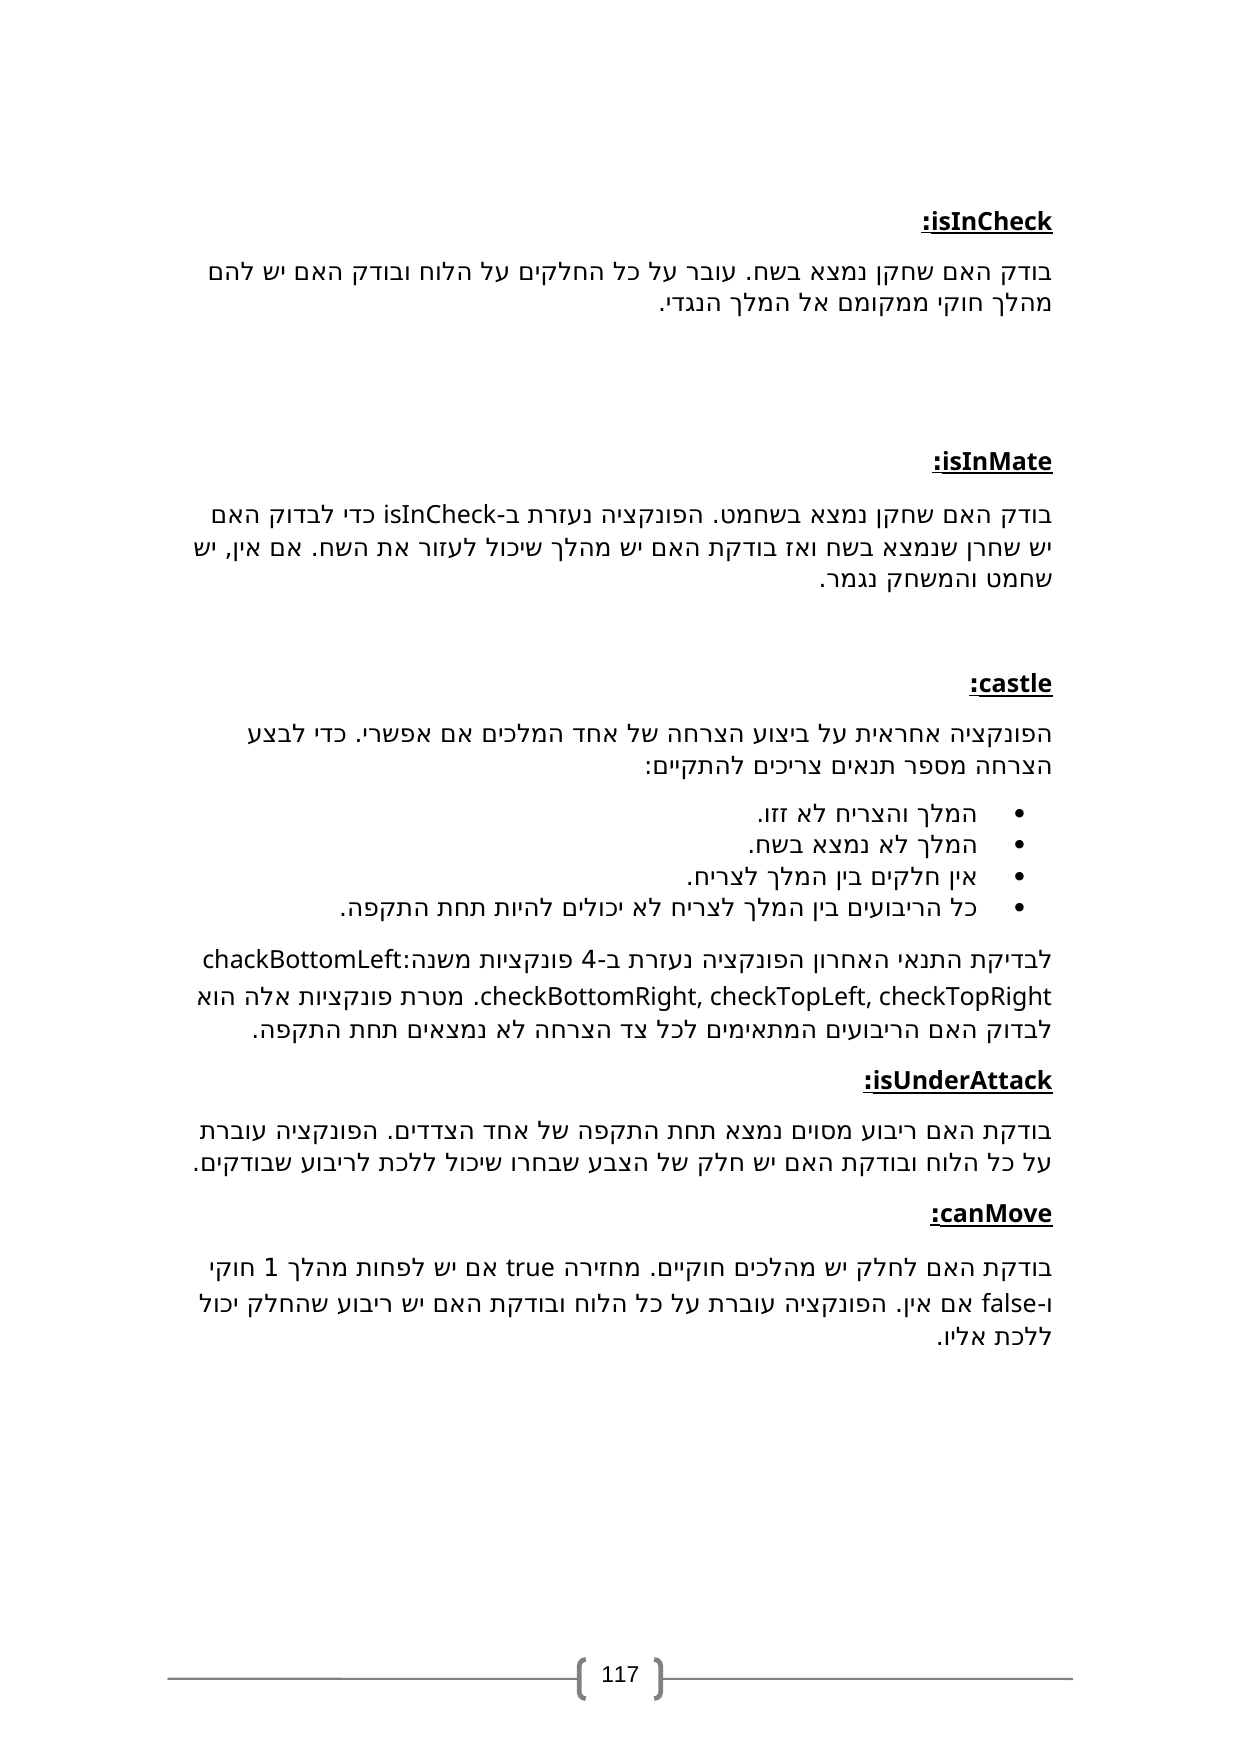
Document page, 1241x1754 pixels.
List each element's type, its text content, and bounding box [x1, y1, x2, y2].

text בודקת האם ריבוע מסוים נמצא תחת התקפה של אחד הצדדים. הפונקציה עוברת על כל הלוח ובודקת האם יש חלק של הצבע שבחרו שיכול ללכת לריבוע שבודקים. [187, 1116, 1053, 1177]
text בודק האם שחקן נמצא בשחמט. הפונקציה נעזרת ב-isInCheck כדי לבדוק האם יש שחרן שנמצא בשח ואז בודקת האם יש מהלך שיכול לעזור את השח. אם אין, יש שחמט והמשחק נגמר. [187, 497, 1053, 594]
list אין חלקים בין המלך לצריח. [187, 862, 1015, 891]
text לבדיקת התנאי האחרון הפונקציה נעזרת ב-4 פונקציות משנה:chackBottomLeft checkBottomRight, checkTopLeft, checkTopRight. מטרת פונקציות אלה הוא לבדוק האם הריבועים המתאימים לכל צד הצרחה לא נמצאים תחת התקפה. [187, 942, 1053, 1044]
text isUnderAttack: [187, 1063, 1053, 1097]
text isInMate: [187, 443, 1053, 477]
text isInCheck: [187, 203, 1053, 237]
text הפונקציה אחראית על ביצוע הצרחה של אחד המלכים אם אפשרי. כדי לבצע הצרחה מספר תנאים צריכים להתקיים: [187, 719, 1053, 780]
list המלך לא נמצא בשח. [187, 831, 1015, 860]
list המלך והצריח לא זזו. [187, 799, 1015, 828]
text בודקת האם לחלק יש מהלכים חוקיים. מחזירה true אם יש לפחות מהלך 1 חוקי ו-false אם אין. הפונקציה עוברת על כל הלוח ובודקת האם יש ריבוע שהחלק יכול ללכת אליו. [187, 1249, 1053, 1351]
text castle: [187, 666, 1053, 700]
text בודק האם שחקן נמצא בשח. עובר על כל החלקים על הלוח ובודק האם יש להם מהלך חוקי ממקומם אל המלך הנגדי. [187, 257, 1053, 317]
list כל הריבועים בין המלך לצריח לא יכולים להיות תחת התקפה. [187, 893, 1015, 923]
text canMove: [187, 1196, 1053, 1230]
